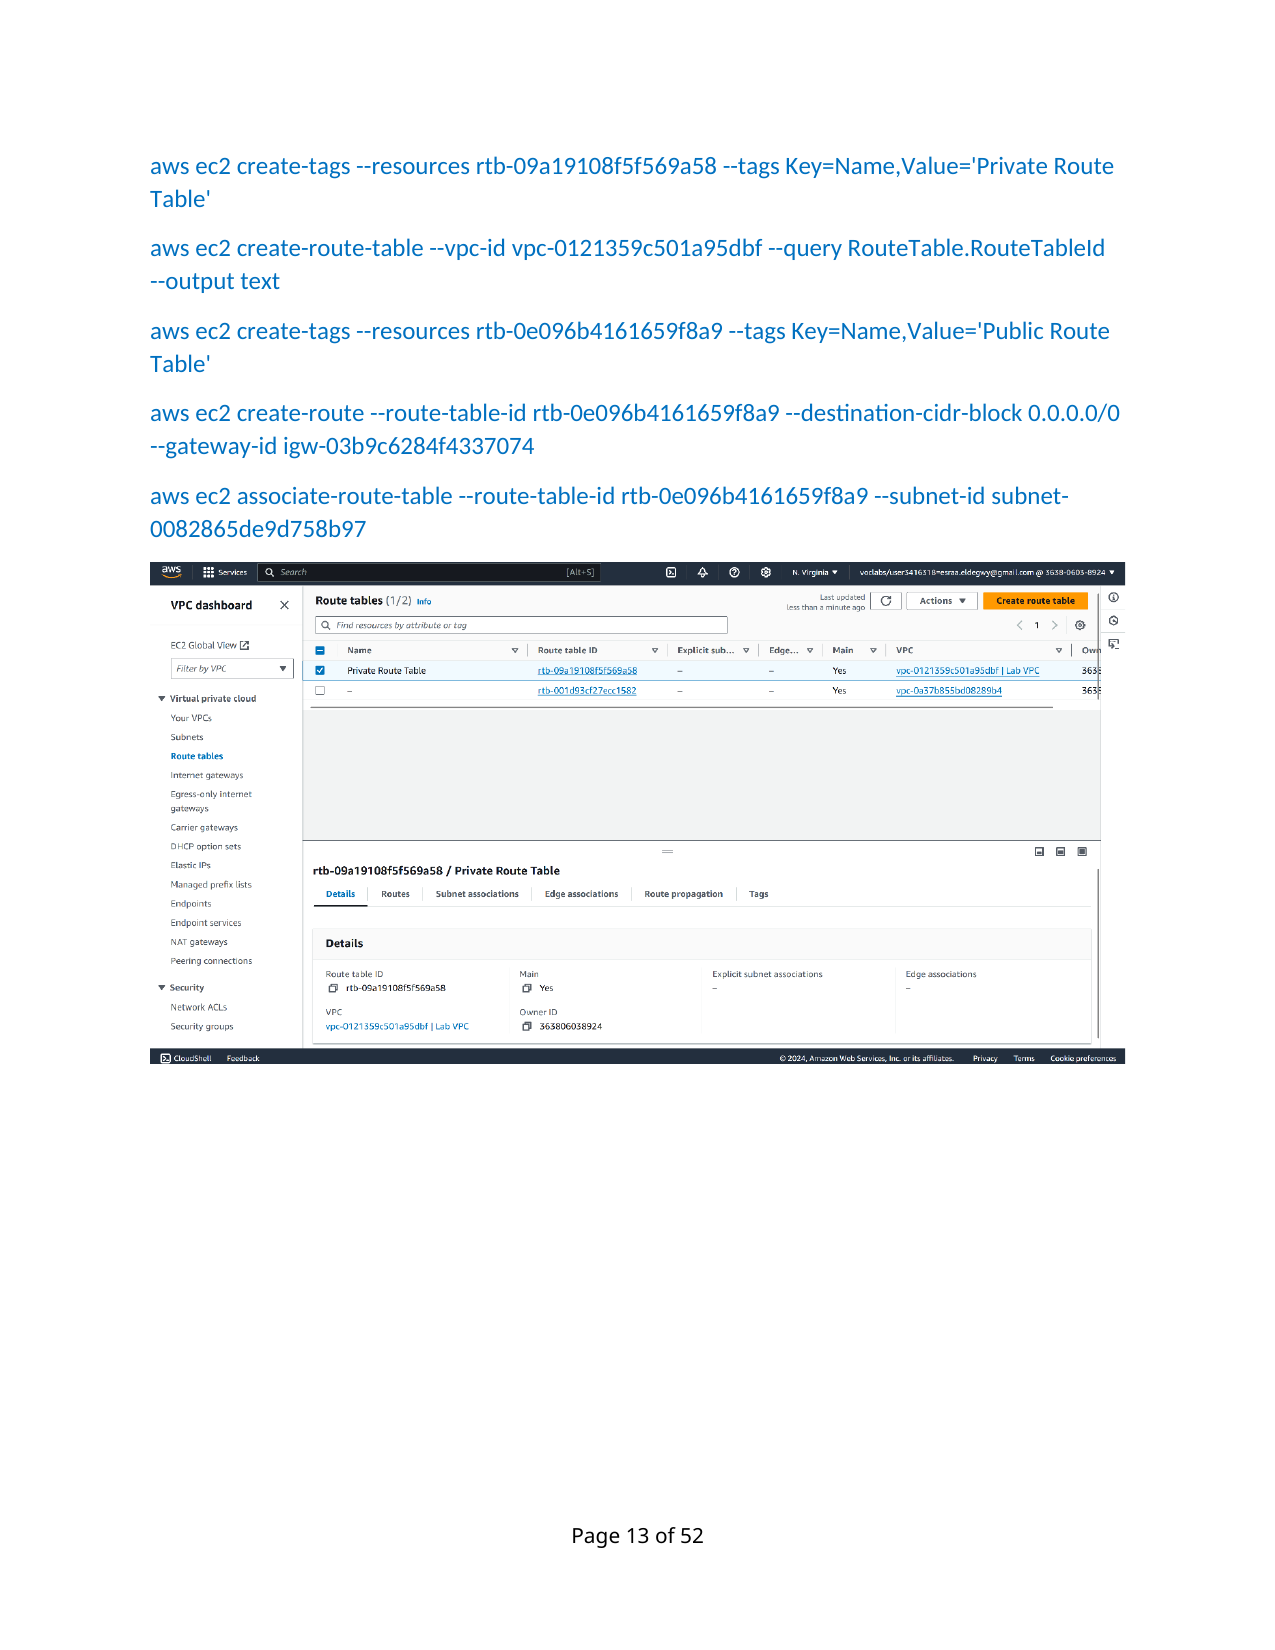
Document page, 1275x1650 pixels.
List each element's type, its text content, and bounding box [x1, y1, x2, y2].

text aws ec2 create-route --route-table-id rtb-0e096b4161659f8a9 --destination-cidr-block 0.0.0.0/0 --gateway-id igw-03b9c6284f4337074 [150, 397, 1125, 461]
text aws ec2 create-tags --resources rtb-09a19108f5f569a58 --tags Key=Name,Value='Private Route Table' [150, 150, 1125, 213]
text aws ec2 create-route-table --vpc-id vpc-0121359c501a95dbf --query RouteTable.RouteTableId --output text [150, 232, 1125, 296]
text aws ec2 associate-route-table --route-table-id rtb-0e096b4161659f8a9 --subnet-id subnet-0082865de9d758b97 [150, 480, 1125, 543]
text aws ec2 create-tags --resources rtb-0e096b4161659f8a9 --tags Key=Name,Value='Public Route Table' [150, 315, 1125, 378]
picture [150, 562, 1125, 1064]
